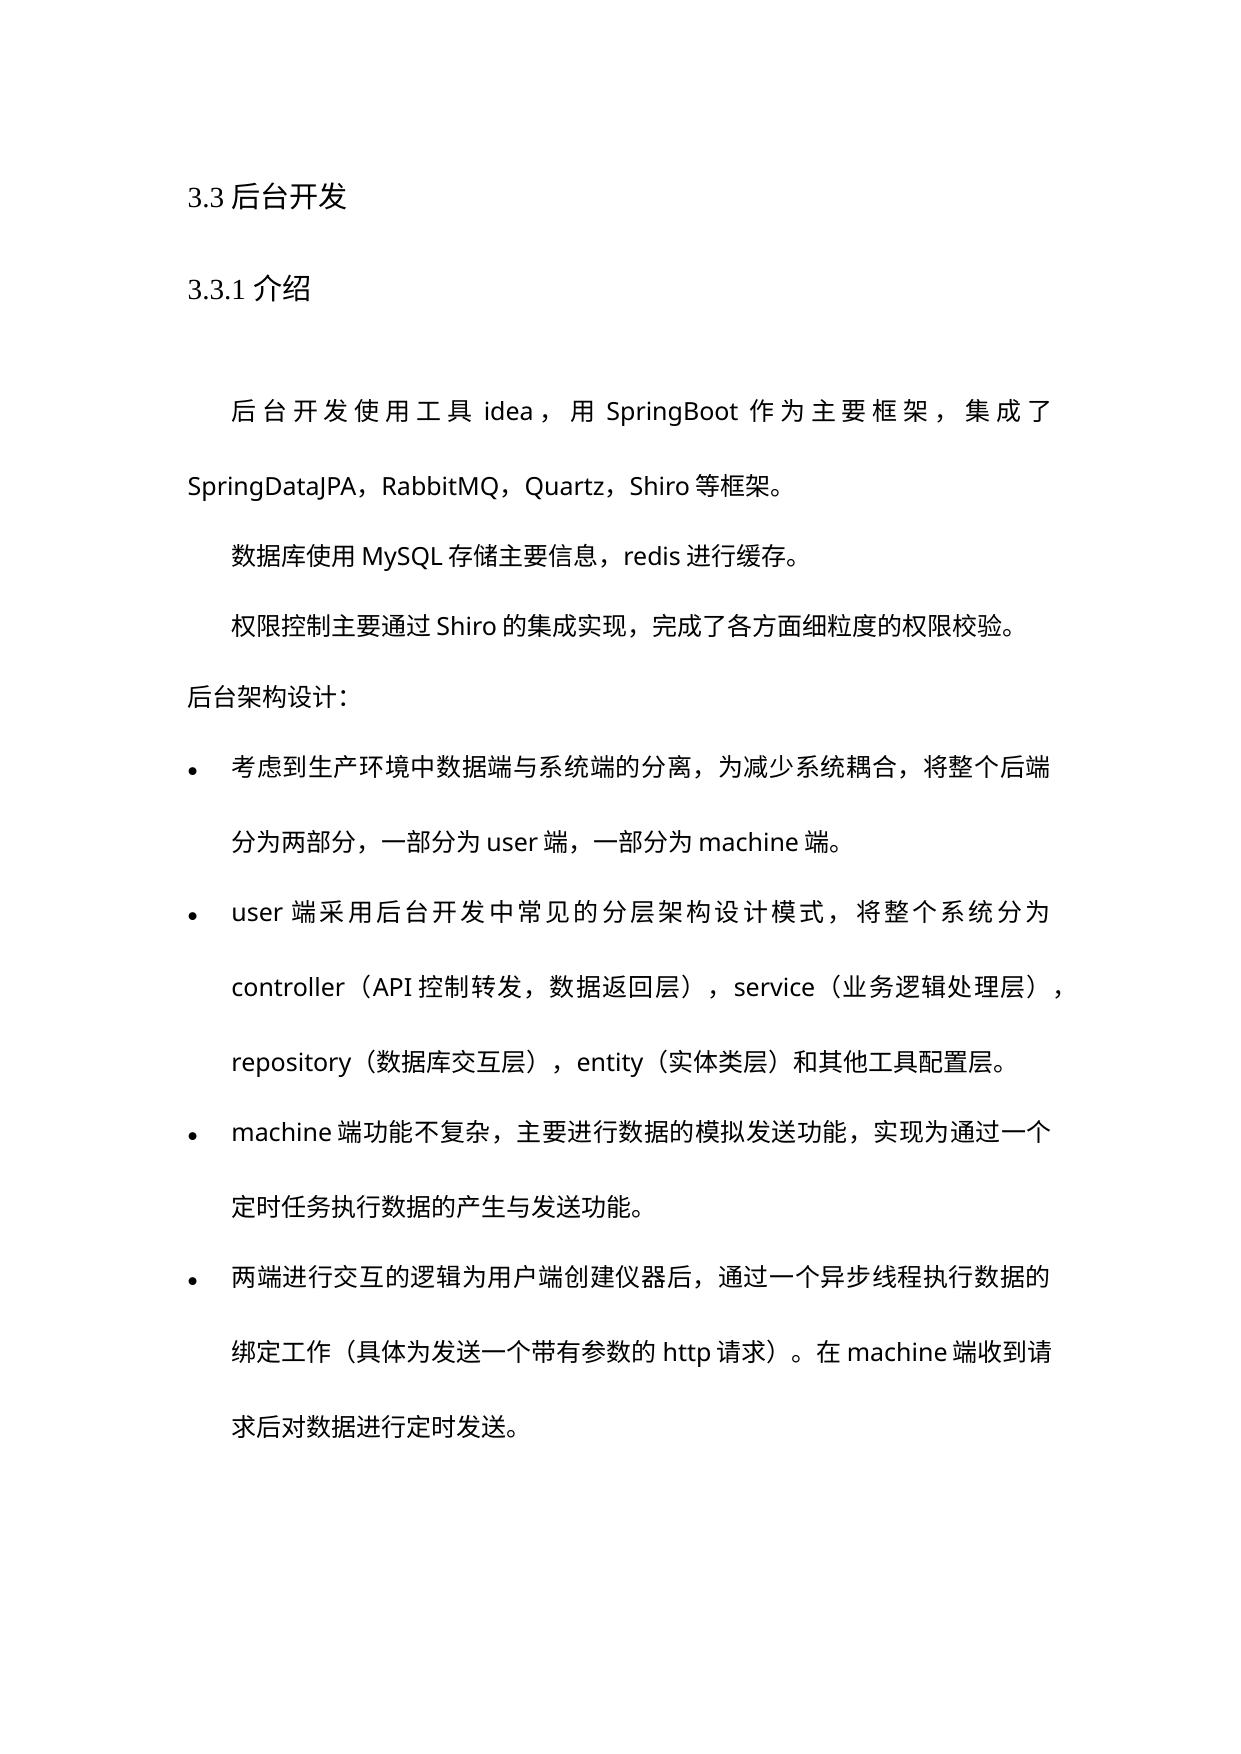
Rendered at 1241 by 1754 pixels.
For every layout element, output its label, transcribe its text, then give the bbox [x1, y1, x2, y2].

text 后台开发使用工具idea，用SpringBoot作为主要框架，集成了SpringDataJPA，RabbitMQ，Quartz，Shiro等框架。 [187, 377, 1053, 517]
text 数据库使用MySQL存储主要信息，redis进行缓存。 [187, 522, 1053, 587]
text 3.3.1 介绍 [187, 254, 1053, 319]
text 后台架构设计： [187, 663, 1053, 728]
text 权限控制主要通过Shiro的集成实现，完成了各方面细粒度的权限校验。 [187, 592, 1053, 657]
list 两端进行交互的逻辑为用户端创建仪器后，通过一个异步线程执行数据的绑定工作（具体为发送一个带有参数的http请求）。在machine端收到请求后对数据进行定时发送。 [187, 1243, 1053, 1458]
text 3.3 后台开发 [187, 162, 1053, 227]
list user端采用后台开发中常见的分层架构设计模式，将整个系统分为controller（API控制转发，数据返回层），service（业务逻辑处理层），repository（数据库交互层），entity（实体类层）和其他工具配置层。 [187, 878, 1053, 1093]
list 考虑到生产环境中数据端与系统端的分离，为减少系统耦合，将整个后端分为两部分，一部分为user端，一部分为machine端。 [187, 733, 1053, 873]
list machine端功能不复杂，主要进行数据的模拟发送功能，实现为通过一个定时任务执行数据的产生与发送功能。 [187, 1098, 1053, 1238]
